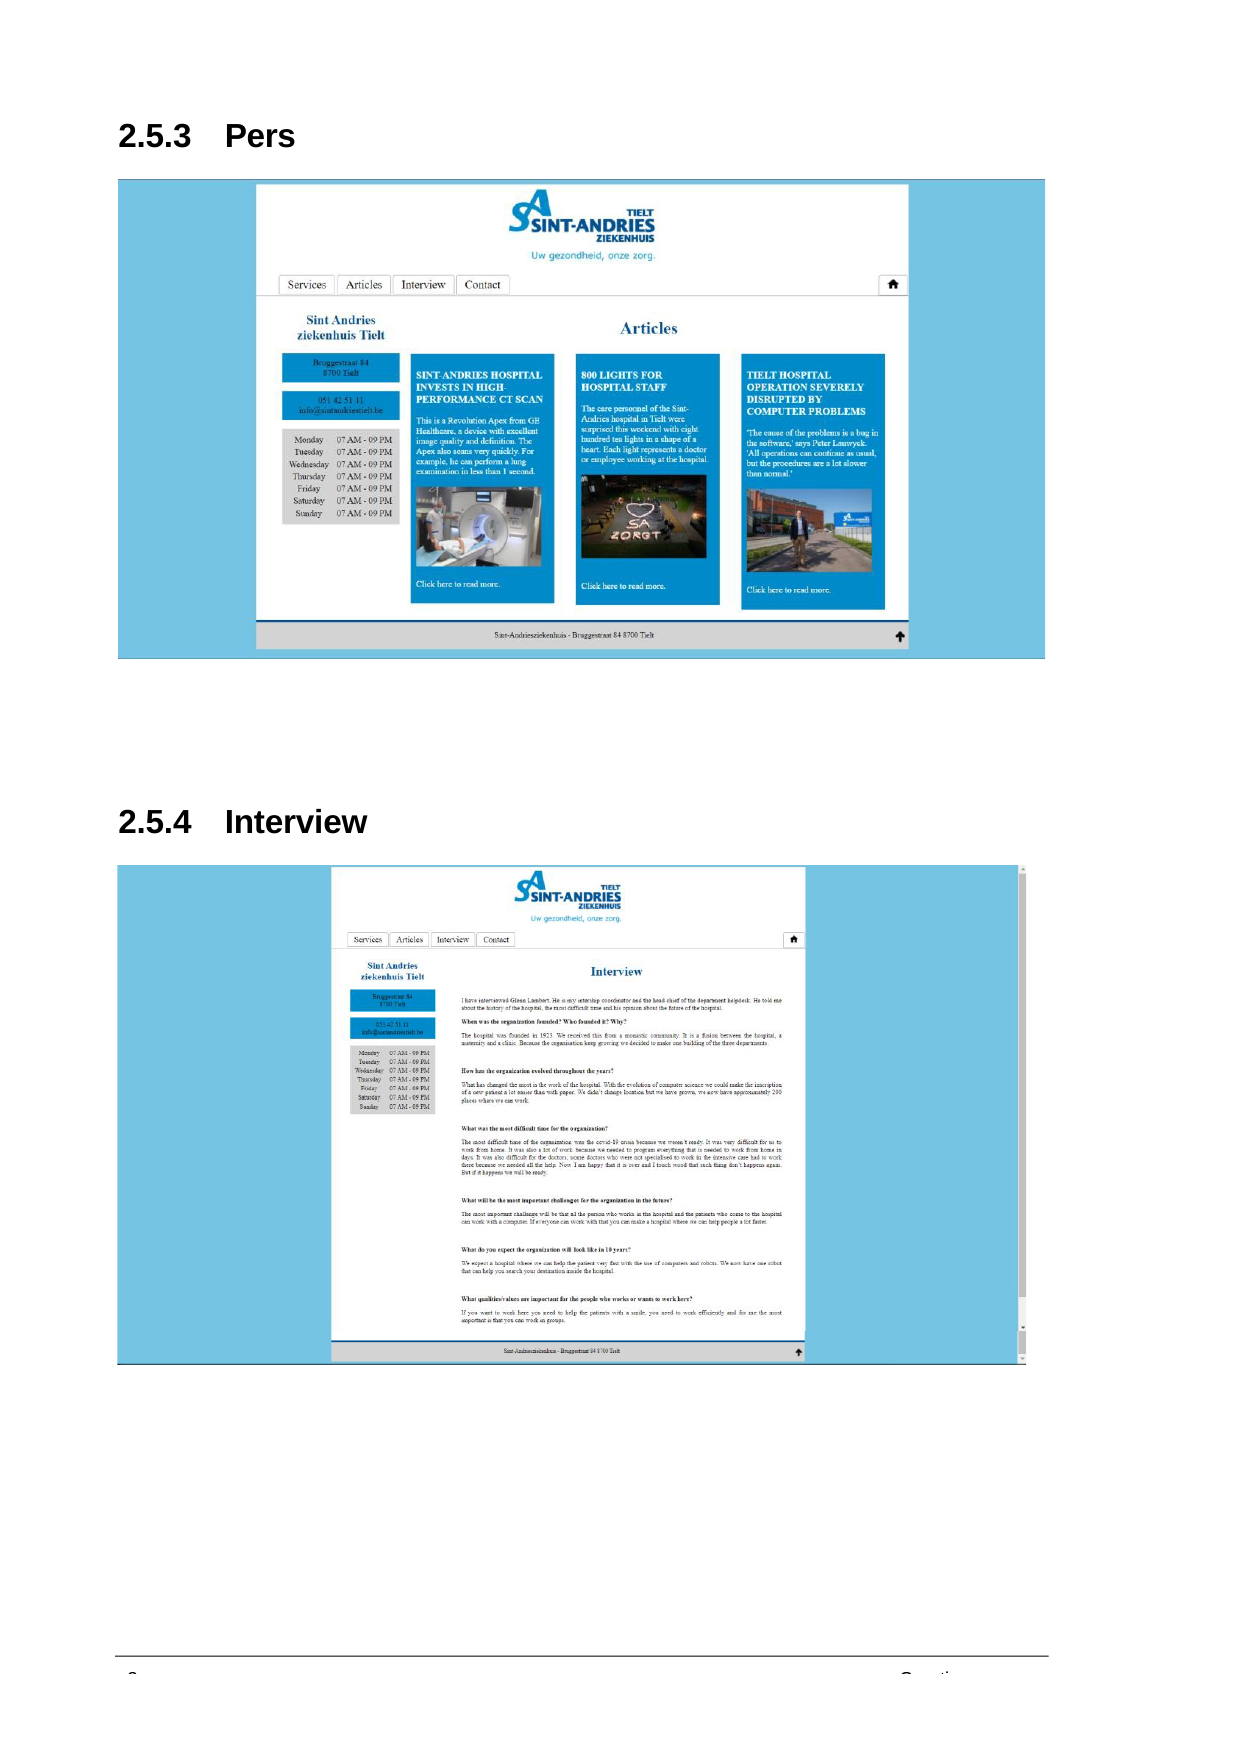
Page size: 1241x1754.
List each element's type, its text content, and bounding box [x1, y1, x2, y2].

subtitle Interview [118, 802, 1136, 840]
picture [118, 179, 1046, 659]
subtitle Pers [118, 116, 1136, 154]
picture [117, 865, 1027, 1365]
